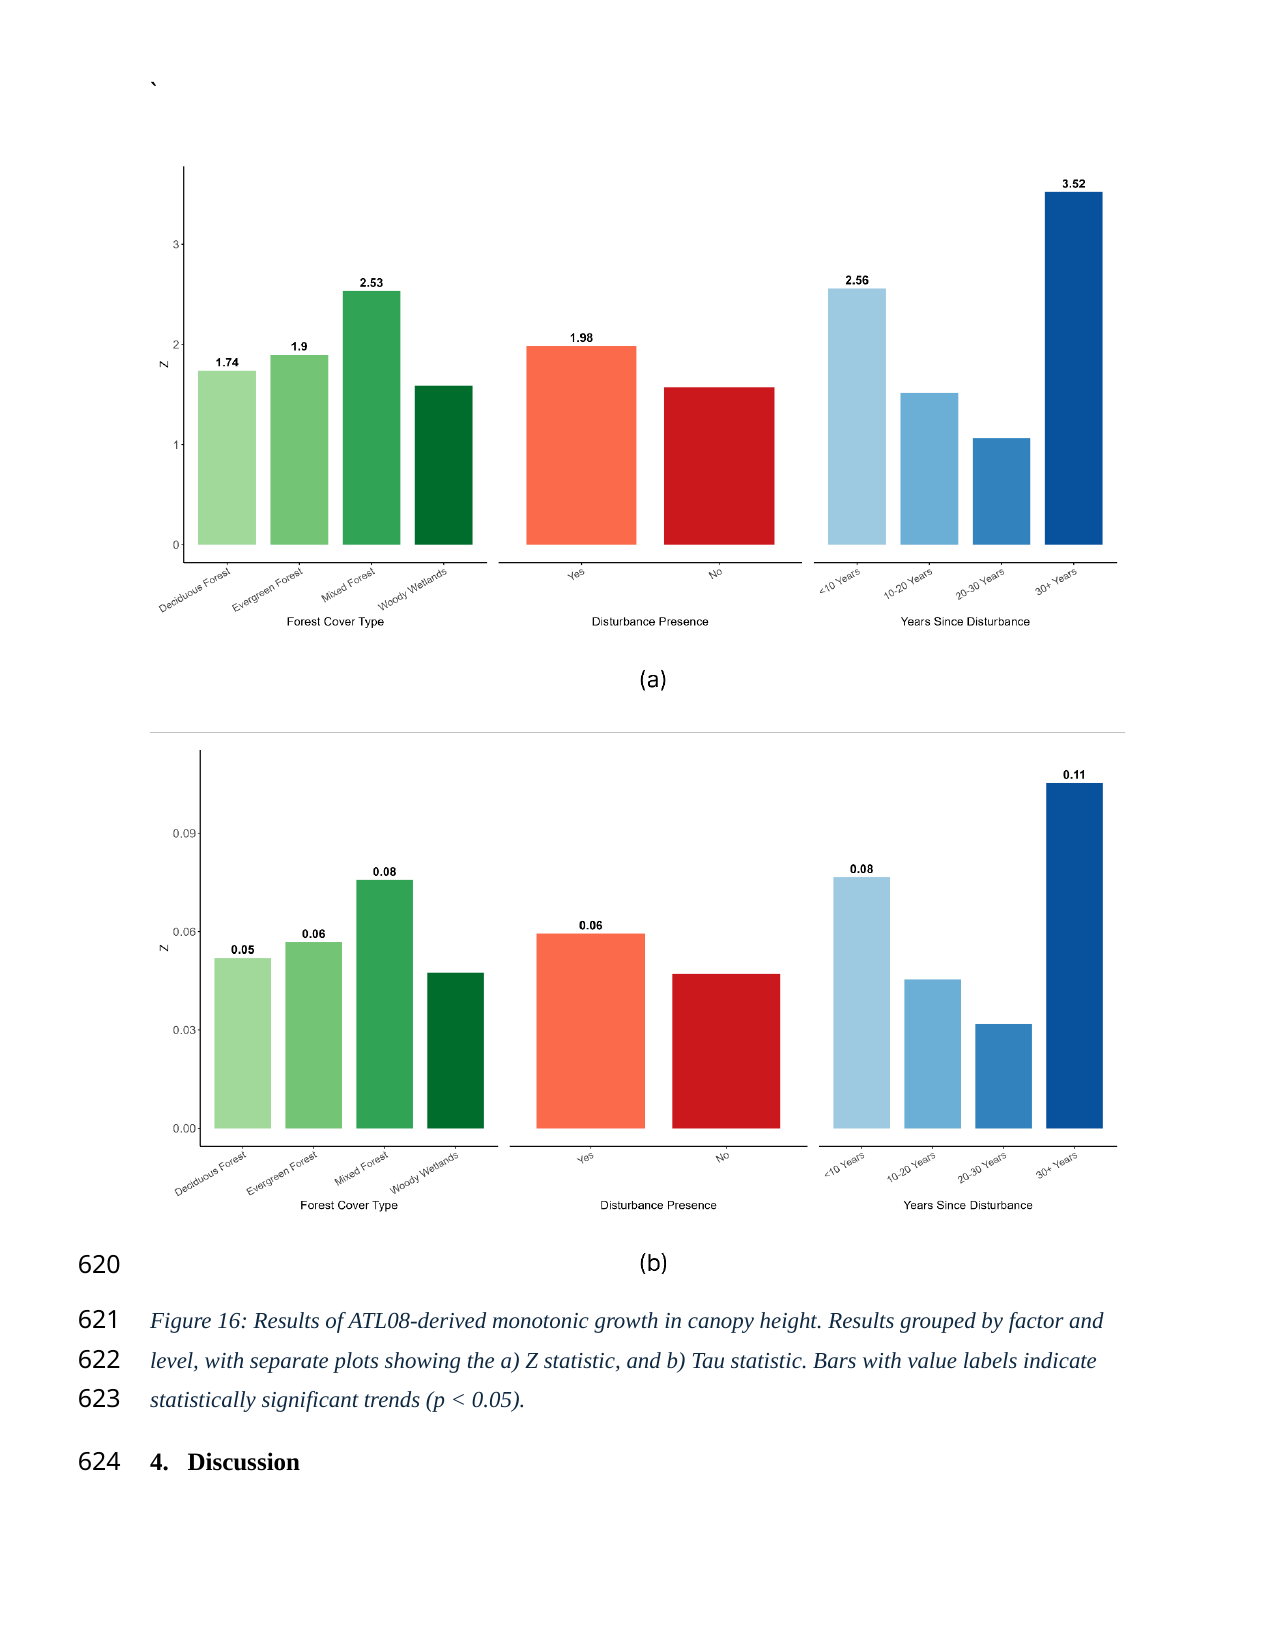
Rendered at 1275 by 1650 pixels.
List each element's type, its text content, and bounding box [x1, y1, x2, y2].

picture [150, 150, 1125, 1274]
list Discussion [150, 1447, 1125, 1475]
text Figure 16: Results of ATL08-derived monotonic growth in canopy height. Results grouped by factor and level, with separate plots showing the a) Z statistic, and b) Tau statistic. Bars with value labels indicate statistically significant trends (p < 0.05). [150, 1307, 1125, 1413]
